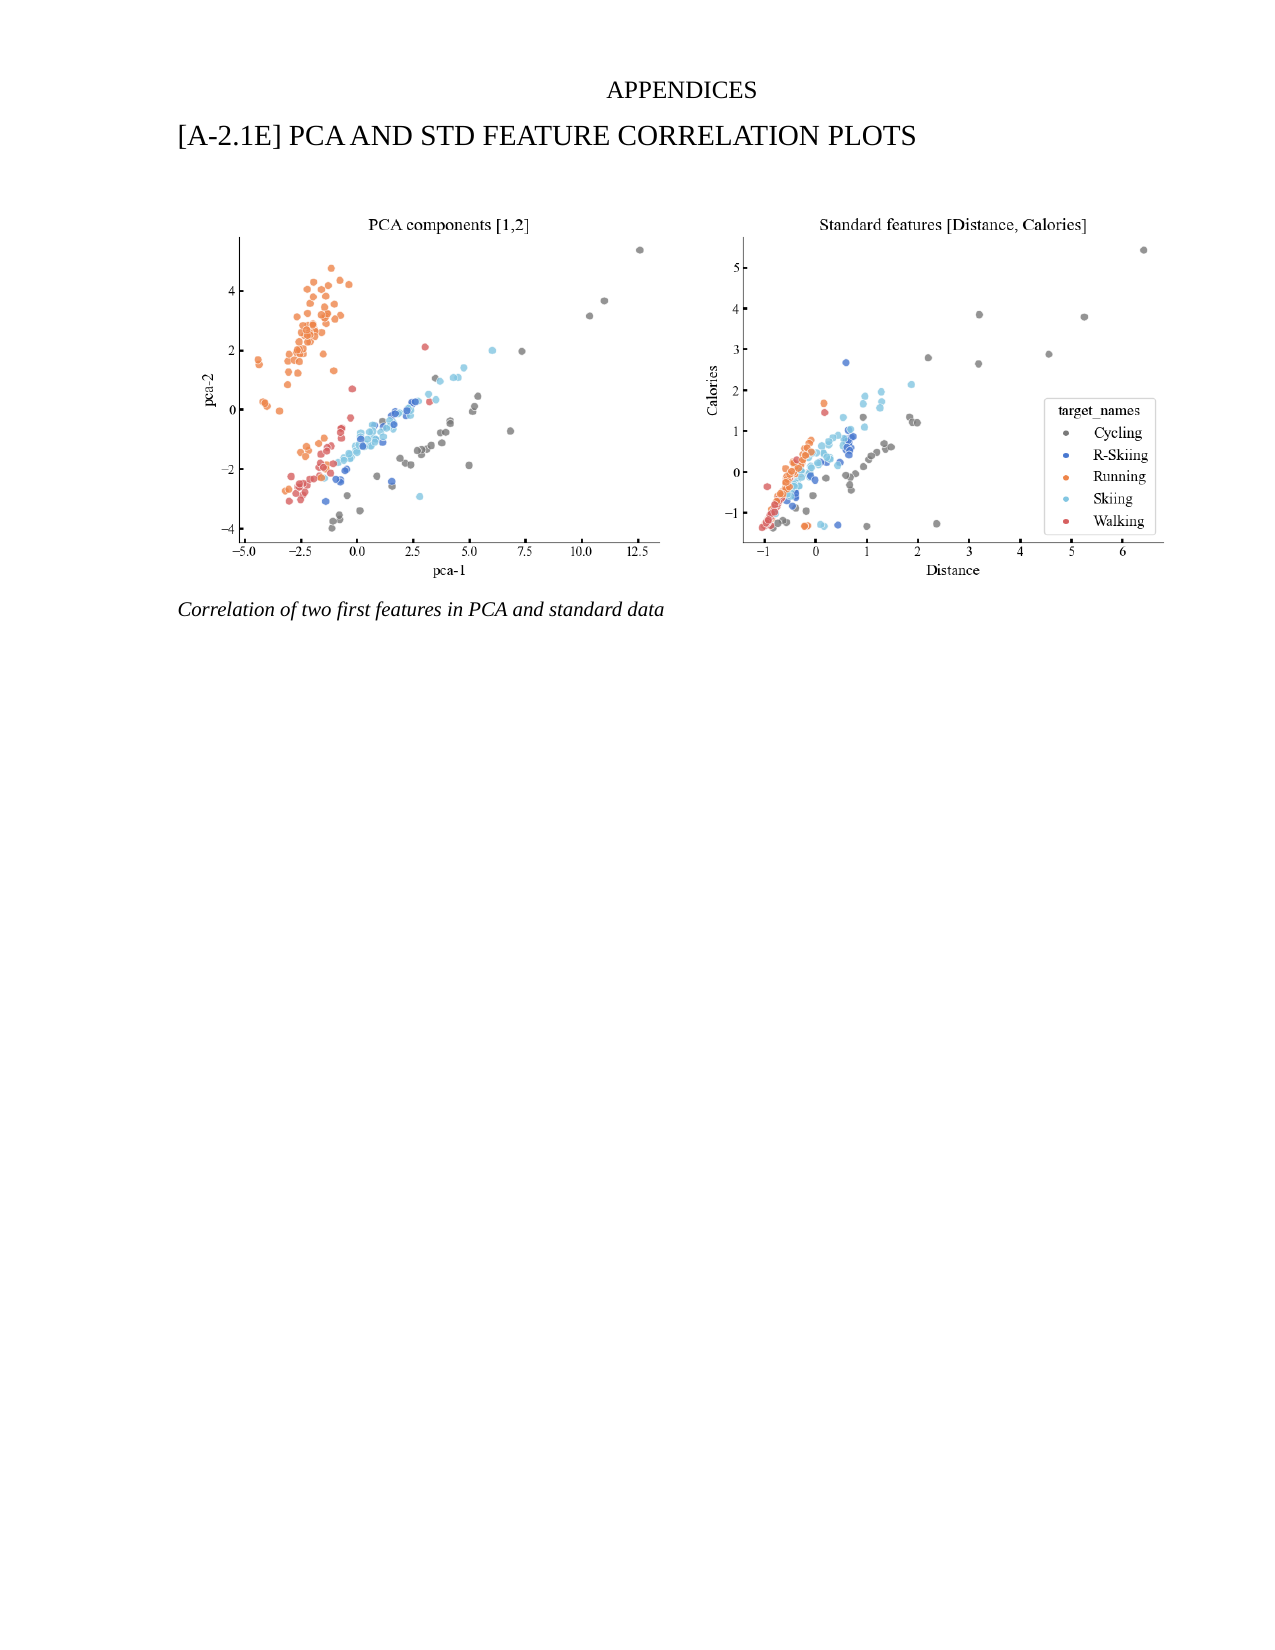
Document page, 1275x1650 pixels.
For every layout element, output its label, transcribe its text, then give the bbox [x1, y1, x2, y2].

text Correlation of two first features in PCA and standard data [177, 597, 1186, 621]
text [A-2.1E] PCA and STD feature correlation plots [177, 118, 1186, 152]
picture [194, 210, 1170, 585]
